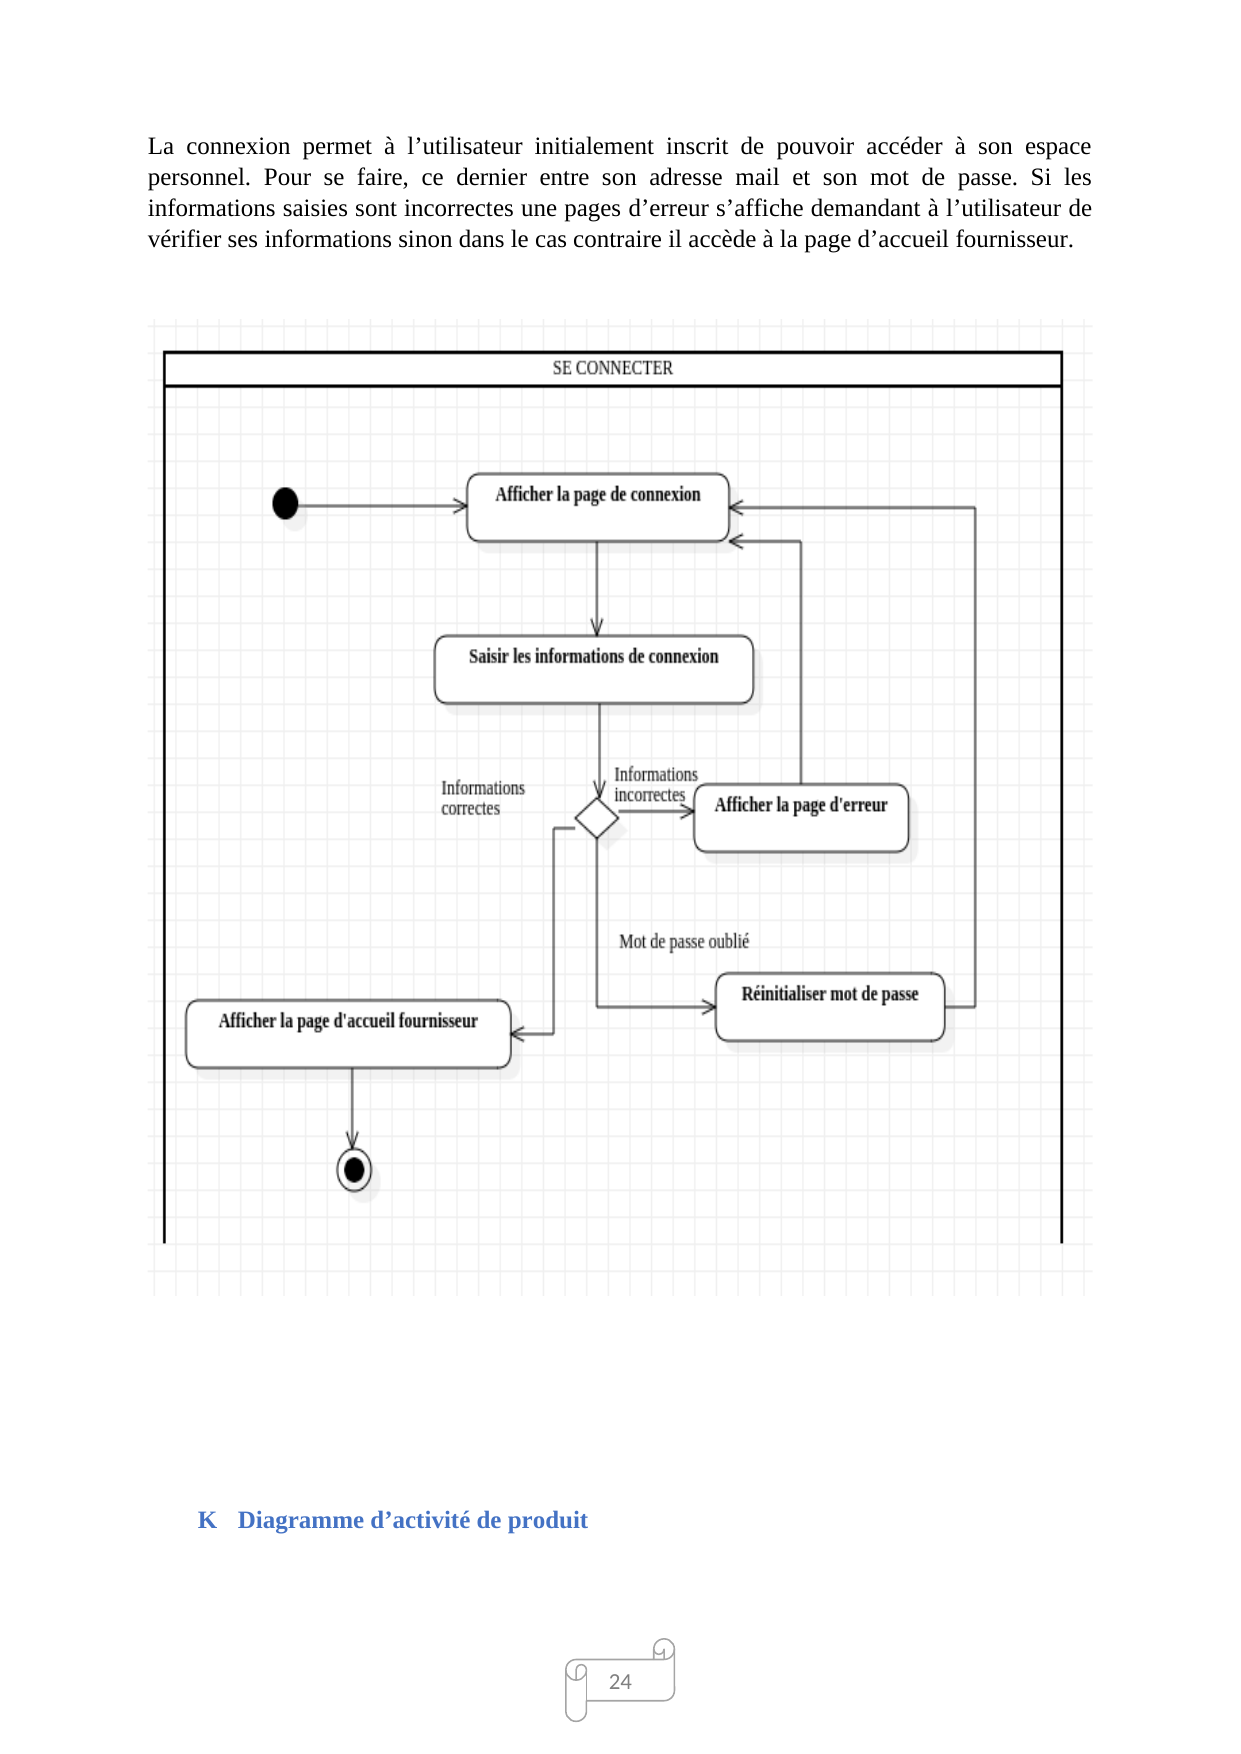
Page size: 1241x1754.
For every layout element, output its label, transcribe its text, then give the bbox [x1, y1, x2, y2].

picture [147, 319, 1093, 1296]
text La connexion permet à l’utilisateur initialement inscrit de pouvoir accéder à son espace personnel. Pour se faire, ce dernier entre son adresse mail et son mot de passe. Si les informations saisies sont incorrectes une pages d’erreur s’affiche demandant à l’utilisateur de vérifier ses informations sinon dans le cas contraire il accède à la page d’accueil fournisseur. [148, 131, 1093, 253]
subtitle Diagramme d’activité de produit [148, 1505, 1093, 1534]
